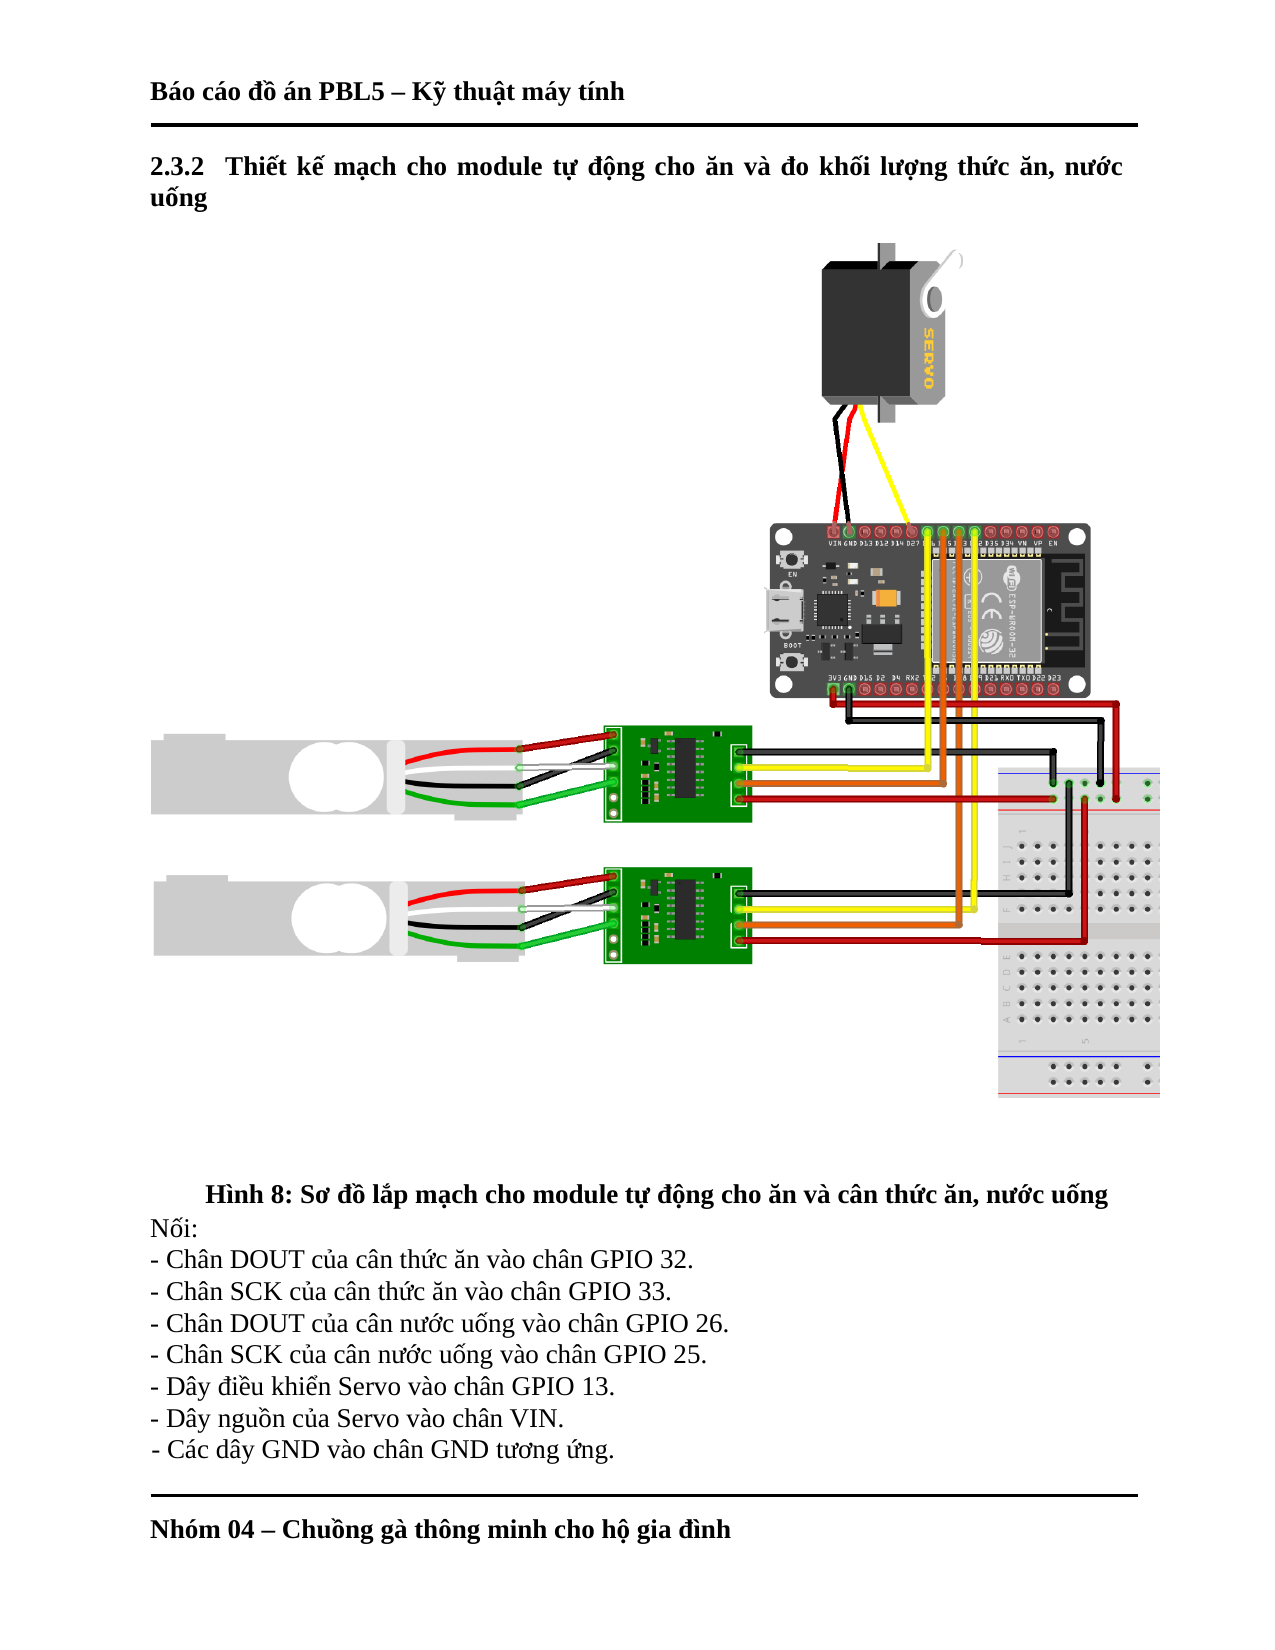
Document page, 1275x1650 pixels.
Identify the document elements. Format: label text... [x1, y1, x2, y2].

text Nối: [150, 1178, 1125, 1243]
text - Chân DOUT của cân nước uống vào chân GPIO 26. [150, 1307, 1125, 1338]
subtitle Thiết kế mạch cho module tự động cho ăn và đo khối lượng thức ăn, nước uống [150, 150, 1125, 212]
text - Chân SCK của cân thức ăn vào chân GPIO 33. [150, 1275, 1125, 1306]
text - Chân SCK của cân nước uống vào chân GPIO 25. [150, 1338, 1125, 1369]
text - Dây điều khiển Servo vào chân GPIO 13. [150, 1370, 1125, 1401]
picture [151, 243, 1160, 1138]
text - Chân DOUT của cân thức ăn vào chân GPIO 32. [150, 1243, 1125, 1274]
text - Dây nguồn của Servo vào chân VIN. - Các dây GND vào chân GND tương ứng. [150, 1402, 1125, 1464]
